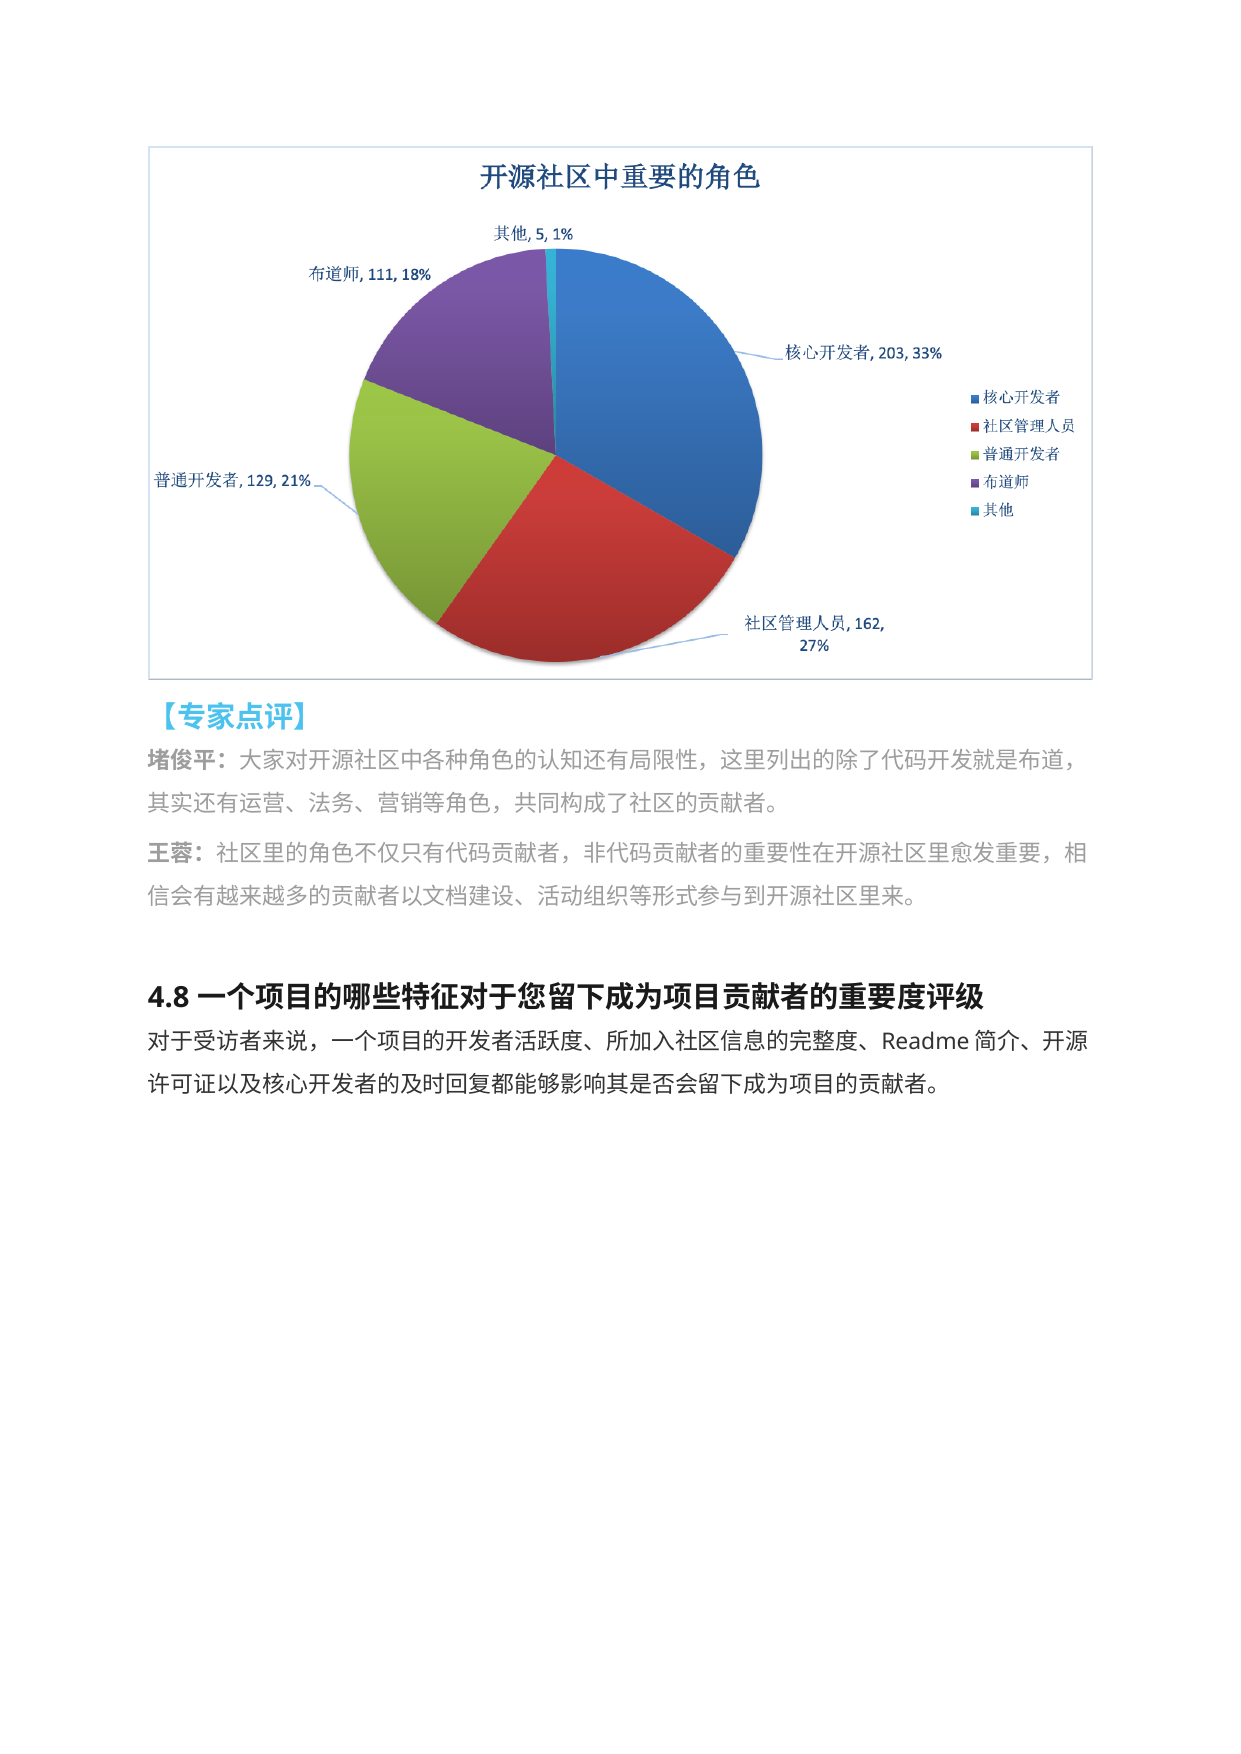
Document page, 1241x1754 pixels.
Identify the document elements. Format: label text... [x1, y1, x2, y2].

subtitle 4.8 一个项目的哪些特征对于您留下成为项目贡献者的重要度评级 [148, 974, 1093, 1016]
text 王蓉：社区里的角色不仅只有代码贡献者，非代码贡献者的重要性在开源社区里愈发重要，相信会有越来越多的贡献者以文档建设、活动组织等形式参与到开源社区里来。 [148, 835, 1093, 911]
subtitle 【专家点评】 [148, 694, 1093, 736]
text 对于受访者来说，一个项目的开发者活跃度、所加入社区信息的完整度、Readme简介、开源许可证以及核心开发者的及时回复都能够影响其是否会留下成为项目的贡献者。 [148, 1023, 1093, 1099]
picture [147, 145, 1093, 680]
text 堵俊平：大家对开源社区中各种角色的认知还有局限性，这里列出的除了代码开发就是布道，其实还有运营、法务、营销等角色，共同构成了社区的贡献者。 [148, 742, 1093, 818]
